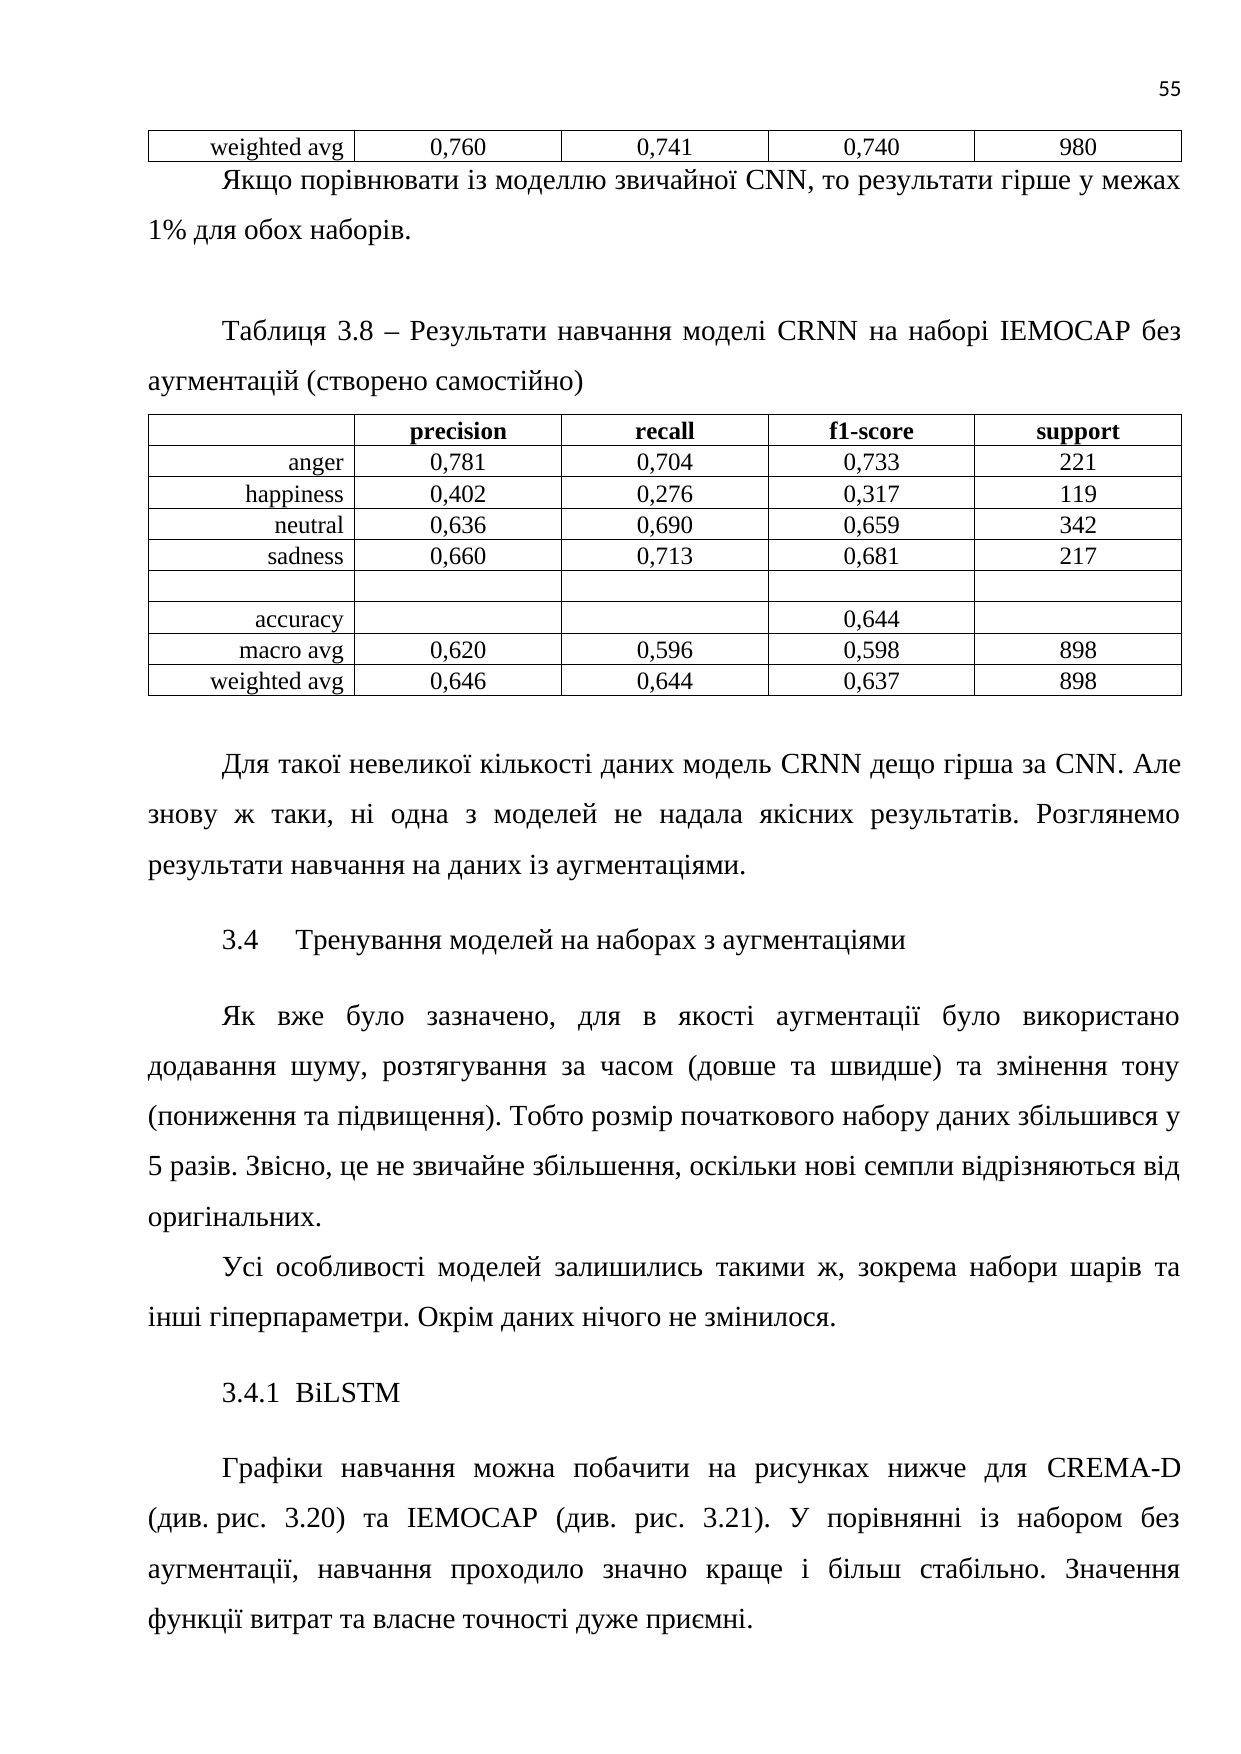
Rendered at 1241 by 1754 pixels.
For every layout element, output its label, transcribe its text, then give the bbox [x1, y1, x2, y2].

table_cell 898 [975, 665, 1181, 695]
table_cell 0,781 [355, 446, 561, 476]
table_cell 0,620 [355, 634, 561, 664]
table_cell macro avg [149, 634, 354, 664]
table_cell 980 [975, 131, 1181, 161]
table_header f1-score [769, 415, 974, 445]
table_cell 0,659 [769, 509, 974, 539]
table_cell 0,276 [562, 477, 768, 507]
table_cell 0,741 [562, 131, 768, 161]
table_cell [149, 571, 354, 601]
table_cell 0,636 [355, 509, 561, 539]
table_cell 0,598 [769, 634, 974, 664]
table_cell 221 [975, 446, 1181, 476]
table_cell 0,644 [769, 602, 974, 632]
table_header precision [355, 415, 561, 445]
table_cell 0,713 [562, 540, 768, 570]
table_cell sadness [149, 540, 354, 570]
table_cell 119 [975, 477, 1181, 507]
table_header recall [562, 415, 768, 445]
table_cell 342 [975, 509, 1181, 539]
table_cell 0,644 [562, 665, 768, 695]
table_cell 0,733 [769, 446, 974, 476]
text Графіки навчання можна побачити на рисунках нижче для CREMA-D (див. рис. 3.20) та IEMOCAP (див. рис. 3.21). У порівнянні із набором без аугментації, навчання проходило значно краще і більш стабільно. Значення функції витрат та власне точності дуже приємні. [148, 1450, 1181, 1634]
text Таблиця 3.8 – Результати навчання моделі CRNN на наборі IEMOCAP без аугментацій (створено самостійно) [148, 313, 1181, 397]
table_cell 217 [975, 540, 1181, 570]
table_cell [562, 571, 768, 601]
table_cell [769, 571, 974, 601]
table_cell 0,740 [769, 131, 974, 161]
table_cell 898 [975, 634, 1181, 664]
table_cell 0,760 [355, 131, 561, 161]
list Тренування моделей на наборах з аугментаціями [148, 922, 1181, 956]
table_cell 0,637 [769, 665, 974, 695]
table_cell 0,690 [562, 509, 768, 539]
table_header support [975, 415, 1181, 445]
list BiLSTM [148, 1375, 1181, 1408]
table_cell neutral [149, 509, 354, 539]
table_cell [975, 571, 1181, 601]
table_cell [975, 602, 1181, 632]
text Усі особливості моделей залишились такими ж, зокрема набори шарів та інші гіперпараметри. Окрім даних нічого не змінилося. [148, 1249, 1181, 1333]
table_cell 0,317 [769, 477, 974, 507]
text Як вже було зазначено, для в якості аугментації було використано додавання шуму, розтягування за часом (довше та швидше) та змінення тону (пониження та підвищення). Тобто розмір початкового набору даних збільшився у 5 разів. Звісно, це не звичайне збільшення, оскільки нові семпли відрізняються від оригінальних. [148, 998, 1181, 1232]
table_cell [355, 571, 561, 601]
table_cell happiness [149, 477, 354, 507]
table_cell 0,660 [355, 540, 561, 570]
table_cell [562, 602, 768, 632]
text Якщо порівнювати із моделлю звичайної CNN, то результати гірше у межах 1% для обох наборів. [148, 162, 1181, 246]
table_cell 0,704 [562, 446, 768, 476]
table_cell weighted avg [149, 665, 354, 695]
table_cell 0,402 [355, 477, 561, 507]
table_cell accuracy [149, 602, 354, 632]
text Для такої невеликої кількості даних модель CRNN дещо гірша за CNN. Але знову ж таки, ні одна з моделей не надала якісних результатів. Розглянемо результати навчання на даних із аугментаціями. [148, 746, 1181, 881]
table_header [149, 415, 354, 445]
table_cell weighted avg [149, 131, 354, 161]
table_cell 0,681 [769, 540, 974, 570]
table_cell 0,596 [562, 634, 768, 664]
table_cell [355, 602, 561, 632]
table_cell anger [149, 446, 354, 476]
table_cell 0,646 [355, 665, 561, 695]
